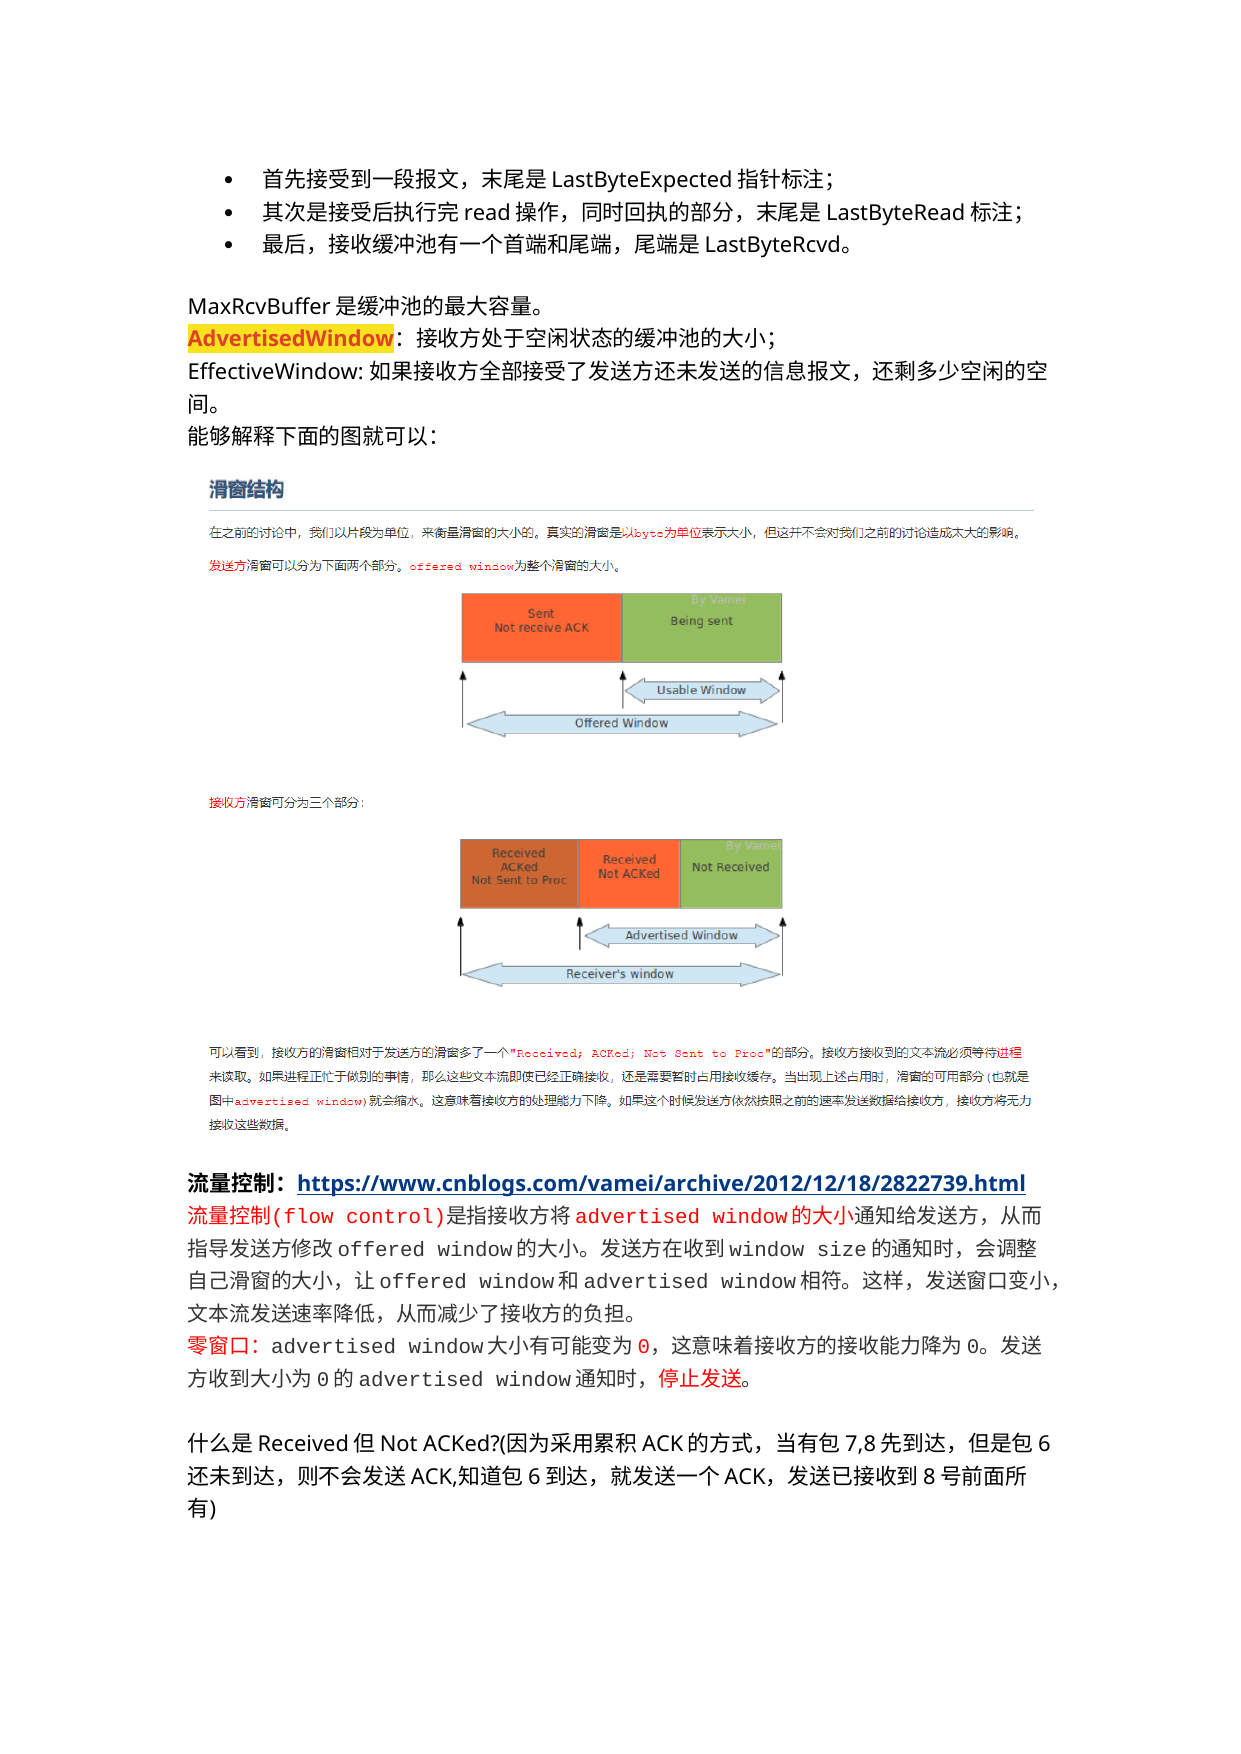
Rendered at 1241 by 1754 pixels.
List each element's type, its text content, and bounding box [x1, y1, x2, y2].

text 零窗口：advertised window大小有可能变为0，这意味着接收方的接收能力降为0。发送方收到大小为0的advertised window通知时，停止发送。 [187, 1329, 1053, 1394]
text 能够解释下面的图就可以： [187, 419, 1053, 451]
picture [187, 463, 1053, 1154]
text AdvertisedWindow：接收方处于空闲状态的缓冲池的大小； [187, 321, 1053, 354]
text 流量控制：https://www.cnblogs.com/vamei/archive/2012/12/18/2822739.html [187, 1166, 1053, 1199]
list 最后，接收缓冲池有一个首端和尾端，尾端是LastByteRcvd。 [225, 227, 1053, 259]
text 什么是Received但Not ACKed?(因为采用累积ACK的方式，当有包7,8先到达，但是包6还未到达，则不会发送ACK,知道包6到达，就发送一个ACK，发送已接收到8号前面所有) [187, 1426, 1053, 1524]
text MaxRcvBuffer是缓冲池的最大容量。 [187, 289, 1053, 321]
list 首先接受到一段报文，末尾是LastByteExpected指针标注； [225, 162, 1053, 194]
list 其次是接受后执行完read操作，同时回执的部分，末尾是LastByteRead标注； [225, 194, 1053, 227]
text EffectiveWindow: 如果接收方全部接受了发送方还未发送的信息报文，还剩多少空闲的空间。 [187, 354, 1053, 419]
text 流量控制(flow control)是指接收方将advertised window的大小通知给发送方，从而指导发送方修改offered window的大小。发送方在收到window size的通知时，会调整自己滑窗的大小，让offered window和advertised window相符。这样，发送窗口变小，文本流发送速率降低，从而减少了接收方的负担。 [187, 1199, 1053, 1329]
